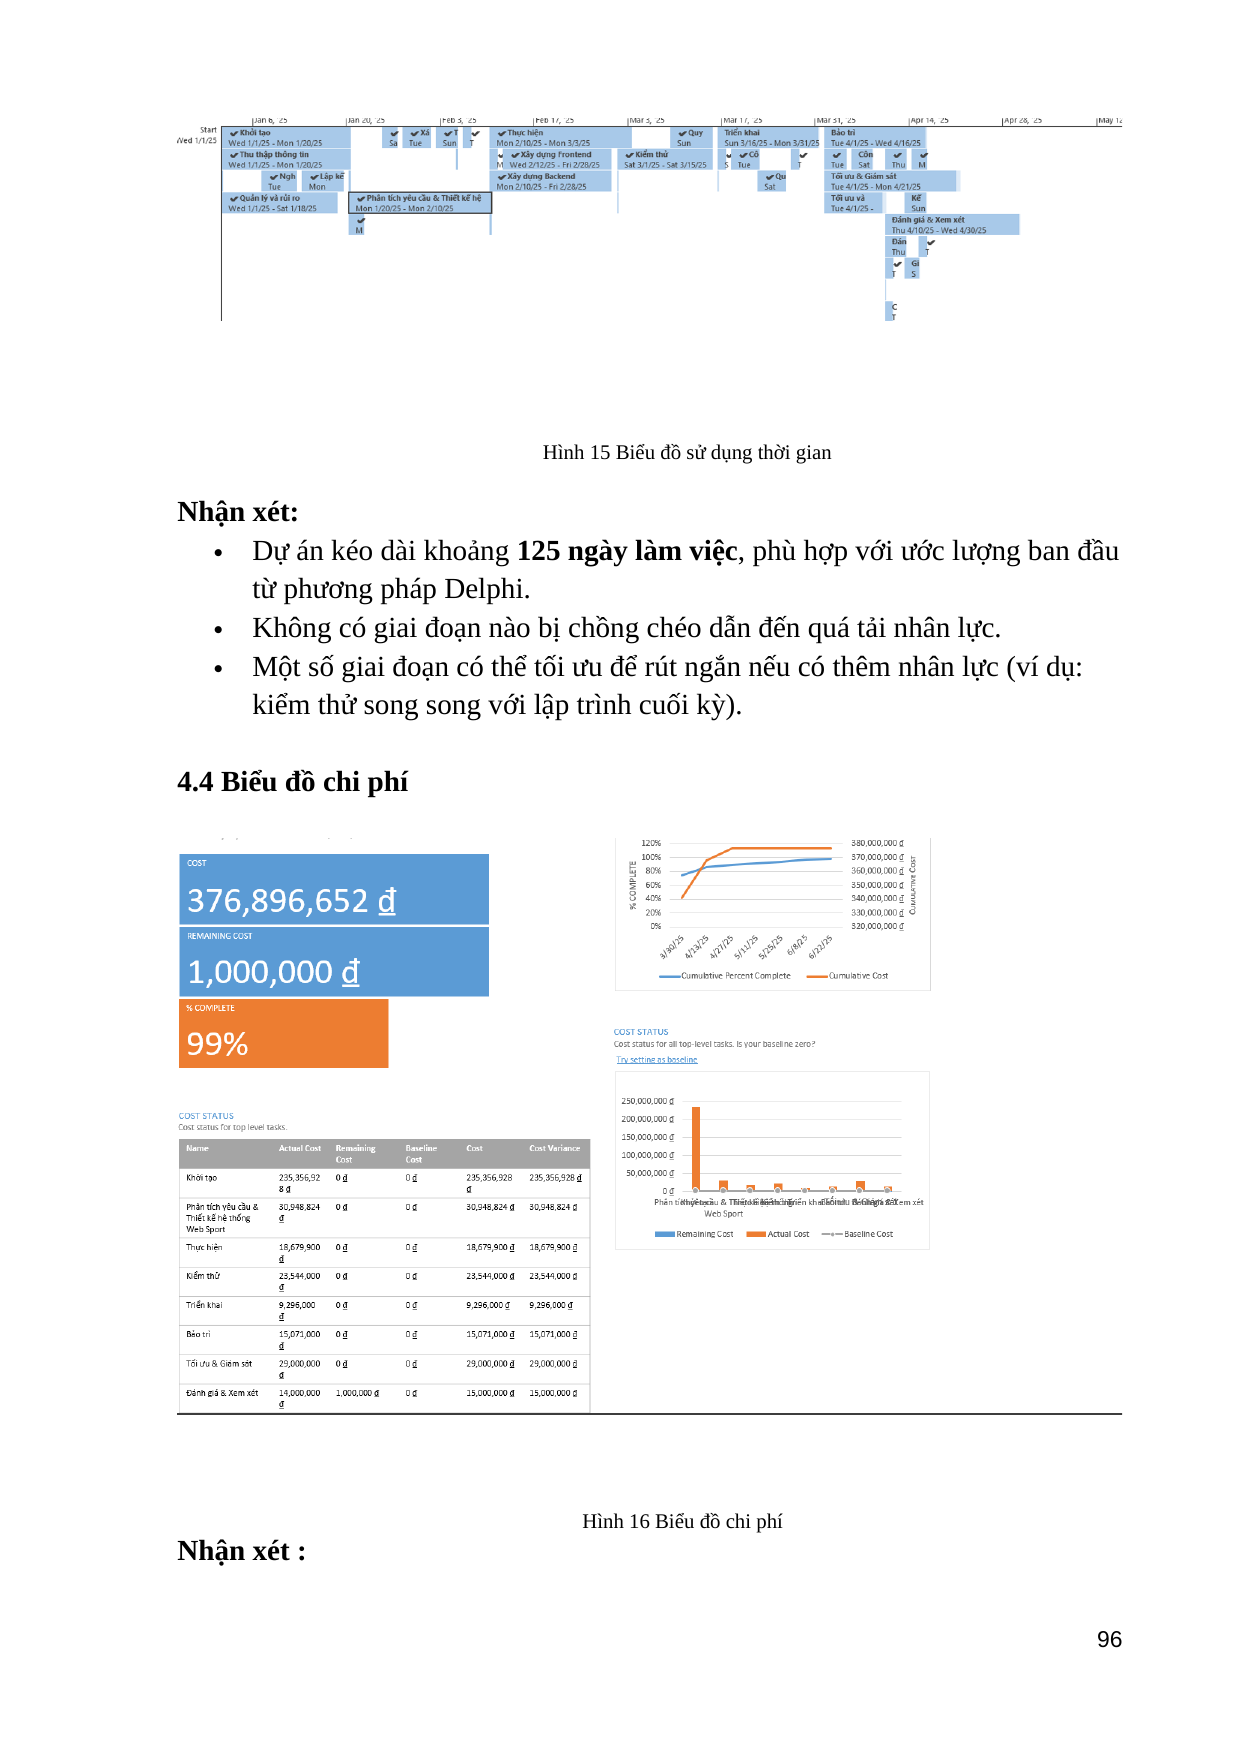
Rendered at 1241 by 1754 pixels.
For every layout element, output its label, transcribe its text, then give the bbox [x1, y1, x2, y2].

picture [177, 118, 1123, 321]
text Hình 15 Biểu đồ sử dụng thời gian [177, 440, 1122, 464]
text Nhận xét : [177, 1533, 1122, 1566]
list Không có giai đoạn nào bị chồng chéo dẫn đến quá tải nhân lực. [214, 610, 1122, 644]
text Hình 16 Biểu đồ chi phí [177, 1509, 1122, 1533]
list Một số giai đoạn có thể tối ưu để rút ngắn nếu có thêm nhân lực (ví dụ: kiểm thử song song với lập trình cuối kỳ). [214, 649, 1122, 721]
list Dự án kéo dài khoảng 125 ngày làm việc, phù hợp với ước lượng ban đầu từ phương pháp Delphi. [214, 533, 1122, 605]
picture [177, 838, 1123, 1415]
text Nhận xét: [177, 494, 1122, 528]
subtitle 4.4 Biểu đồ chi phí [177, 764, 1122, 798]
